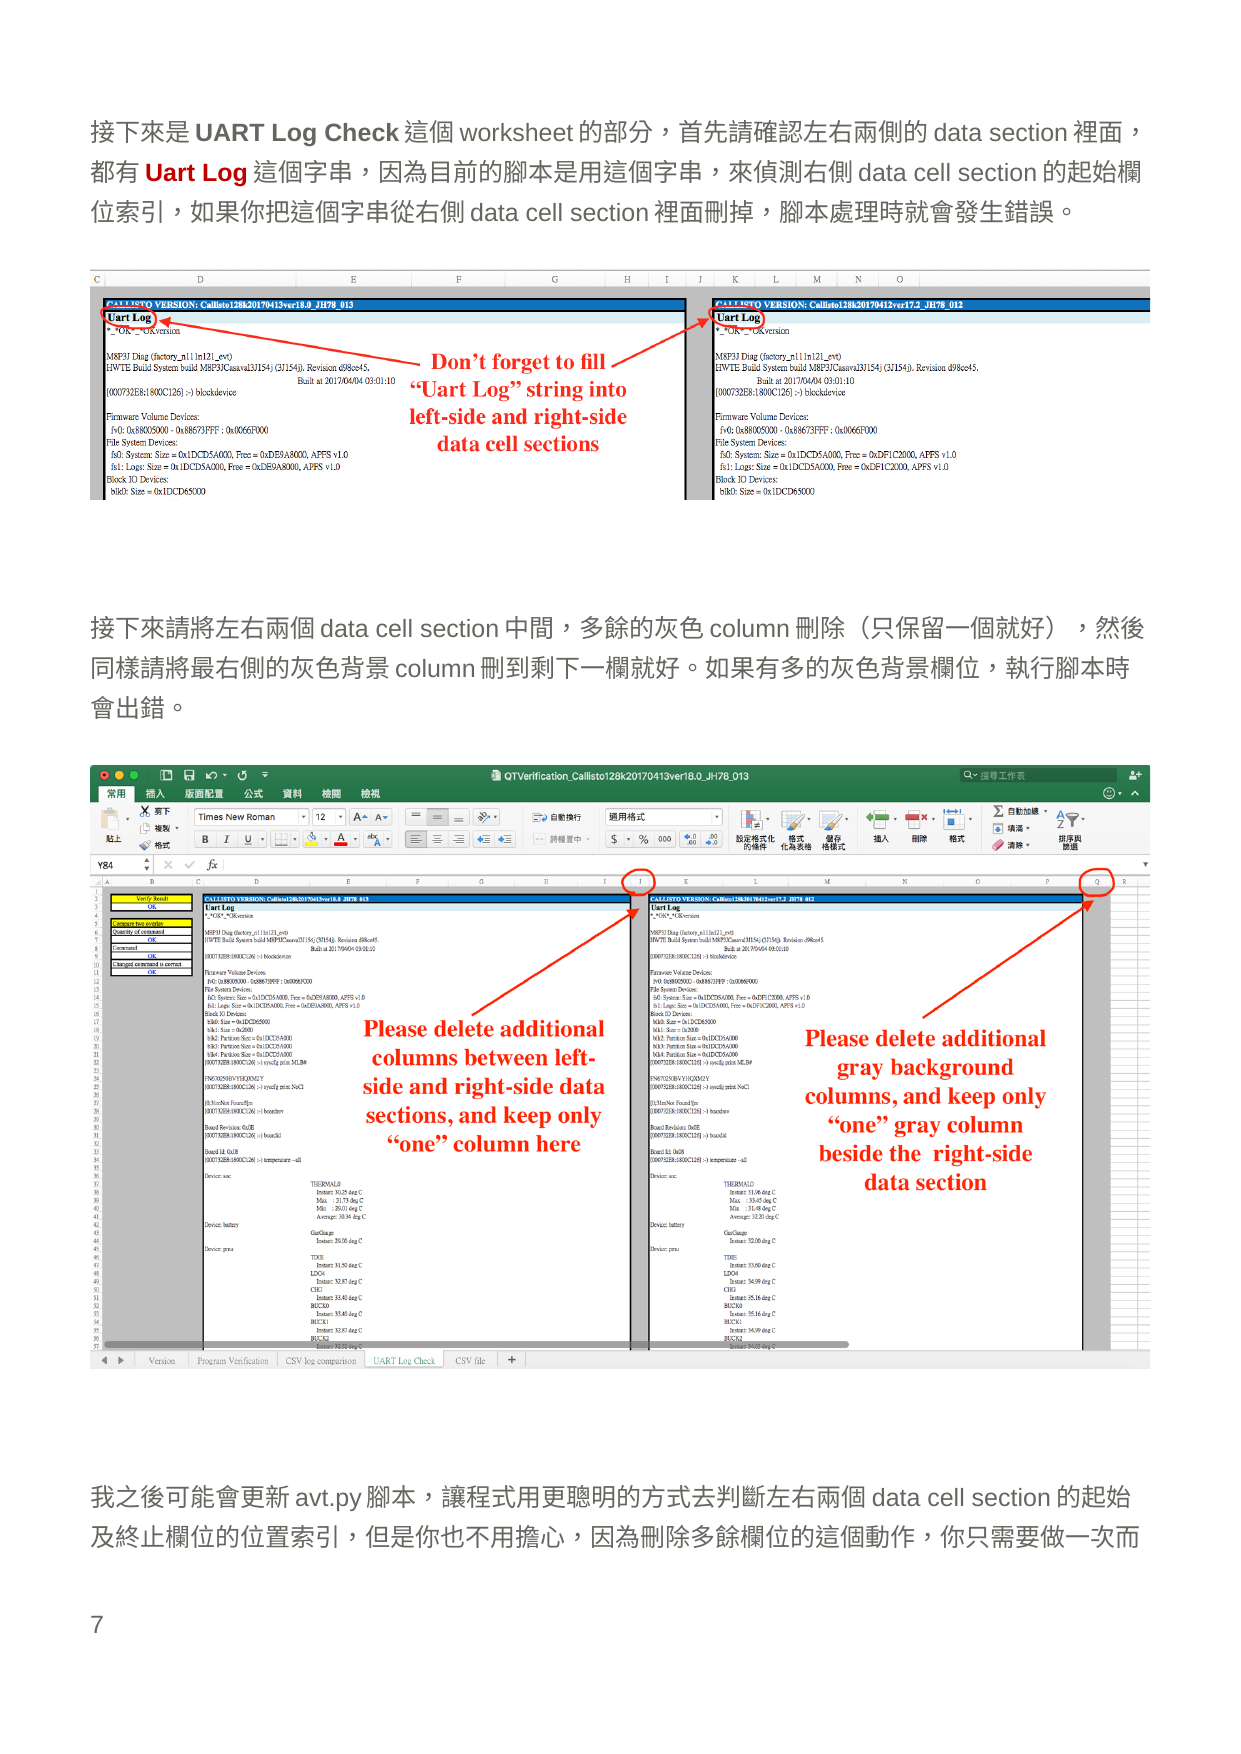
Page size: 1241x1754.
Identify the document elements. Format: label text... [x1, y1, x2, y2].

picture [90, 269, 1151, 500]
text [90, 1478, 1150, 1554]
text 接下來請將左右兩個data cell section中間，多餘的灰色column刪除（只保留一個就好），然後同樣請將最右側的灰色背景column刪到剩下一欄就好。如果有多的灰色背景欄位，執行腳本時會出錯。 [90, 609, 1150, 724]
picture [90, 765, 1151, 1369]
text 接下來是UART Log Check這個worksheet的部分，首先請確認左右兩側的data section裡面，都有Uart Log這個字串，因為目前的腳本是用這個字串，來偵測右側data cell section的起始欄位索引，如果你把這個字串從右側data cell section裡面刪掉，腳本處理時就會發生錯誤。 [90, 112, 1150, 228]
